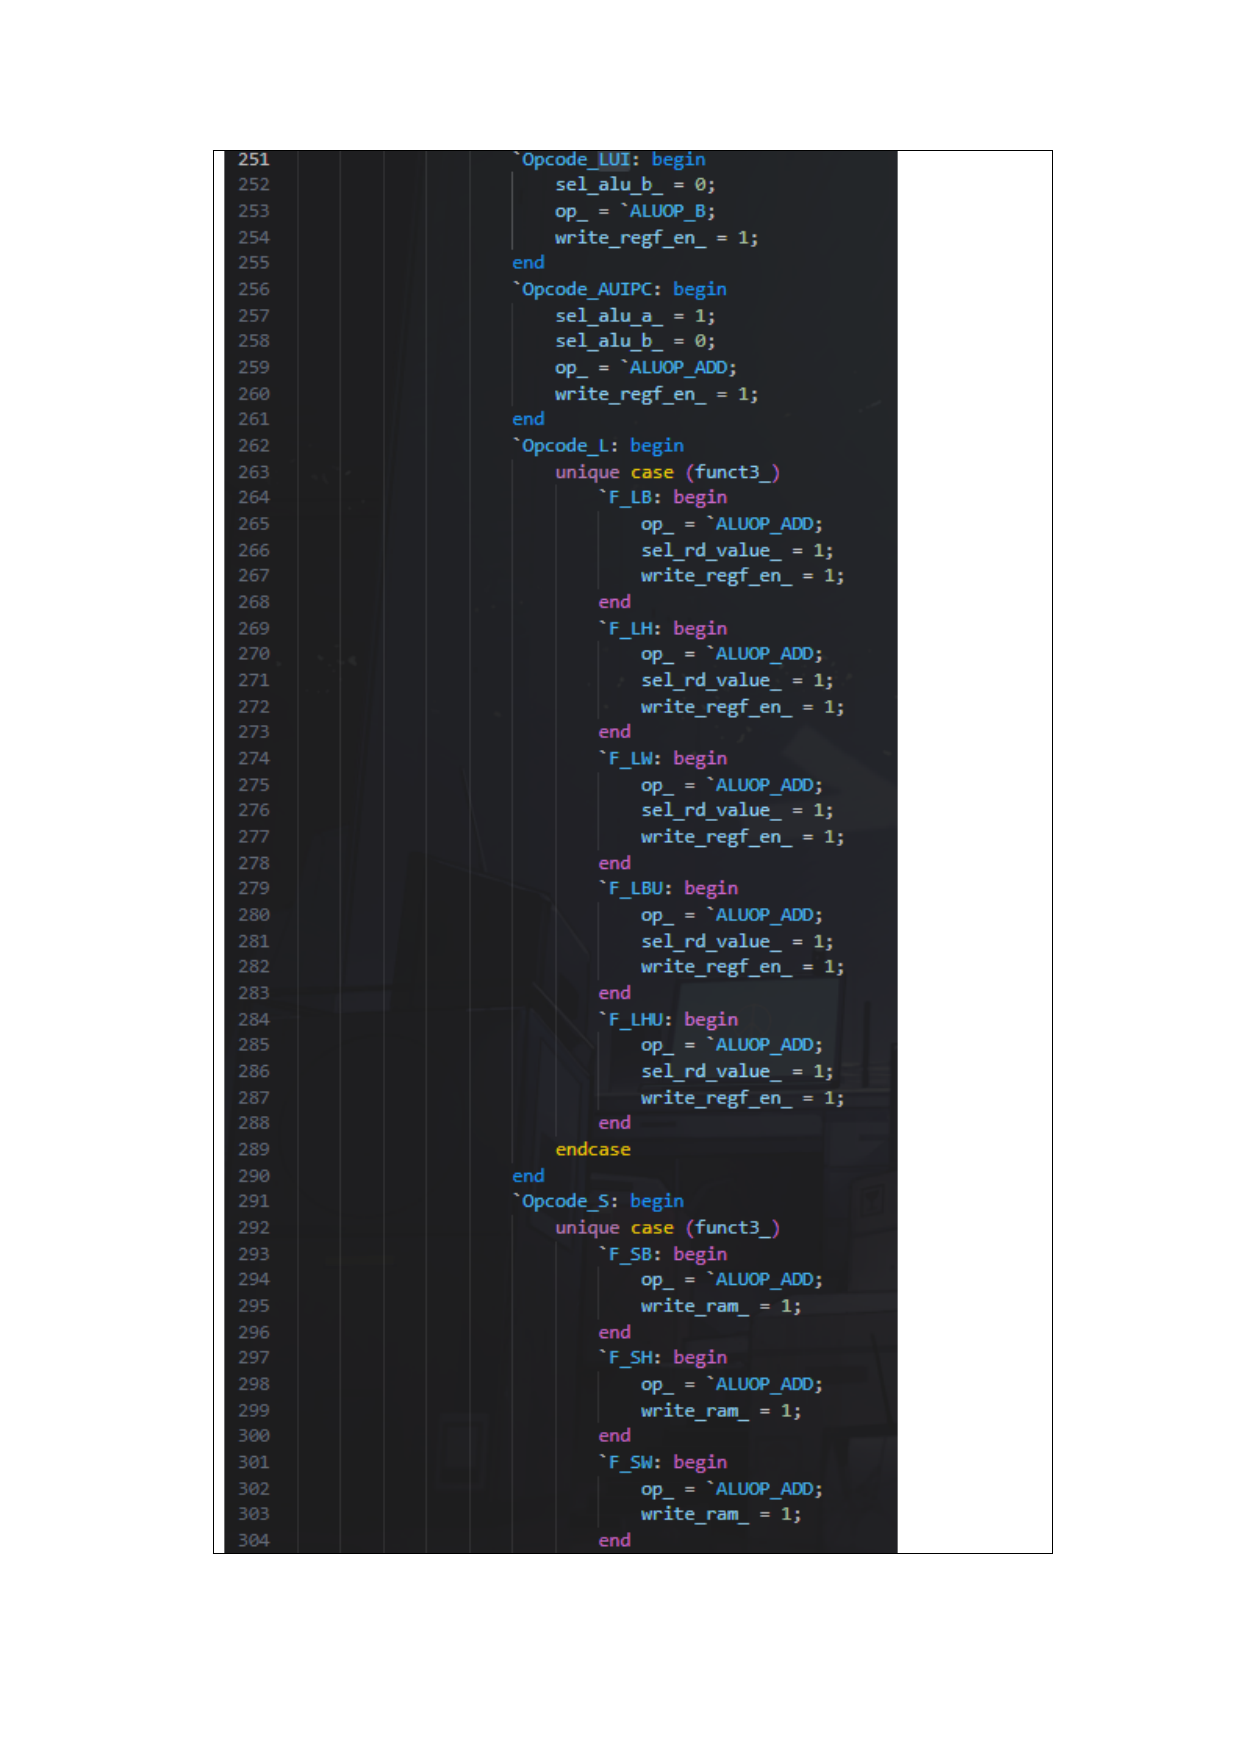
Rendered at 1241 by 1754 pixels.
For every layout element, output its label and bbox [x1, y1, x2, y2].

table_cell [898, 151, 1052, 1553]
table_cell [214, 151, 224, 1553]
picture [224, 151, 898, 1553]
